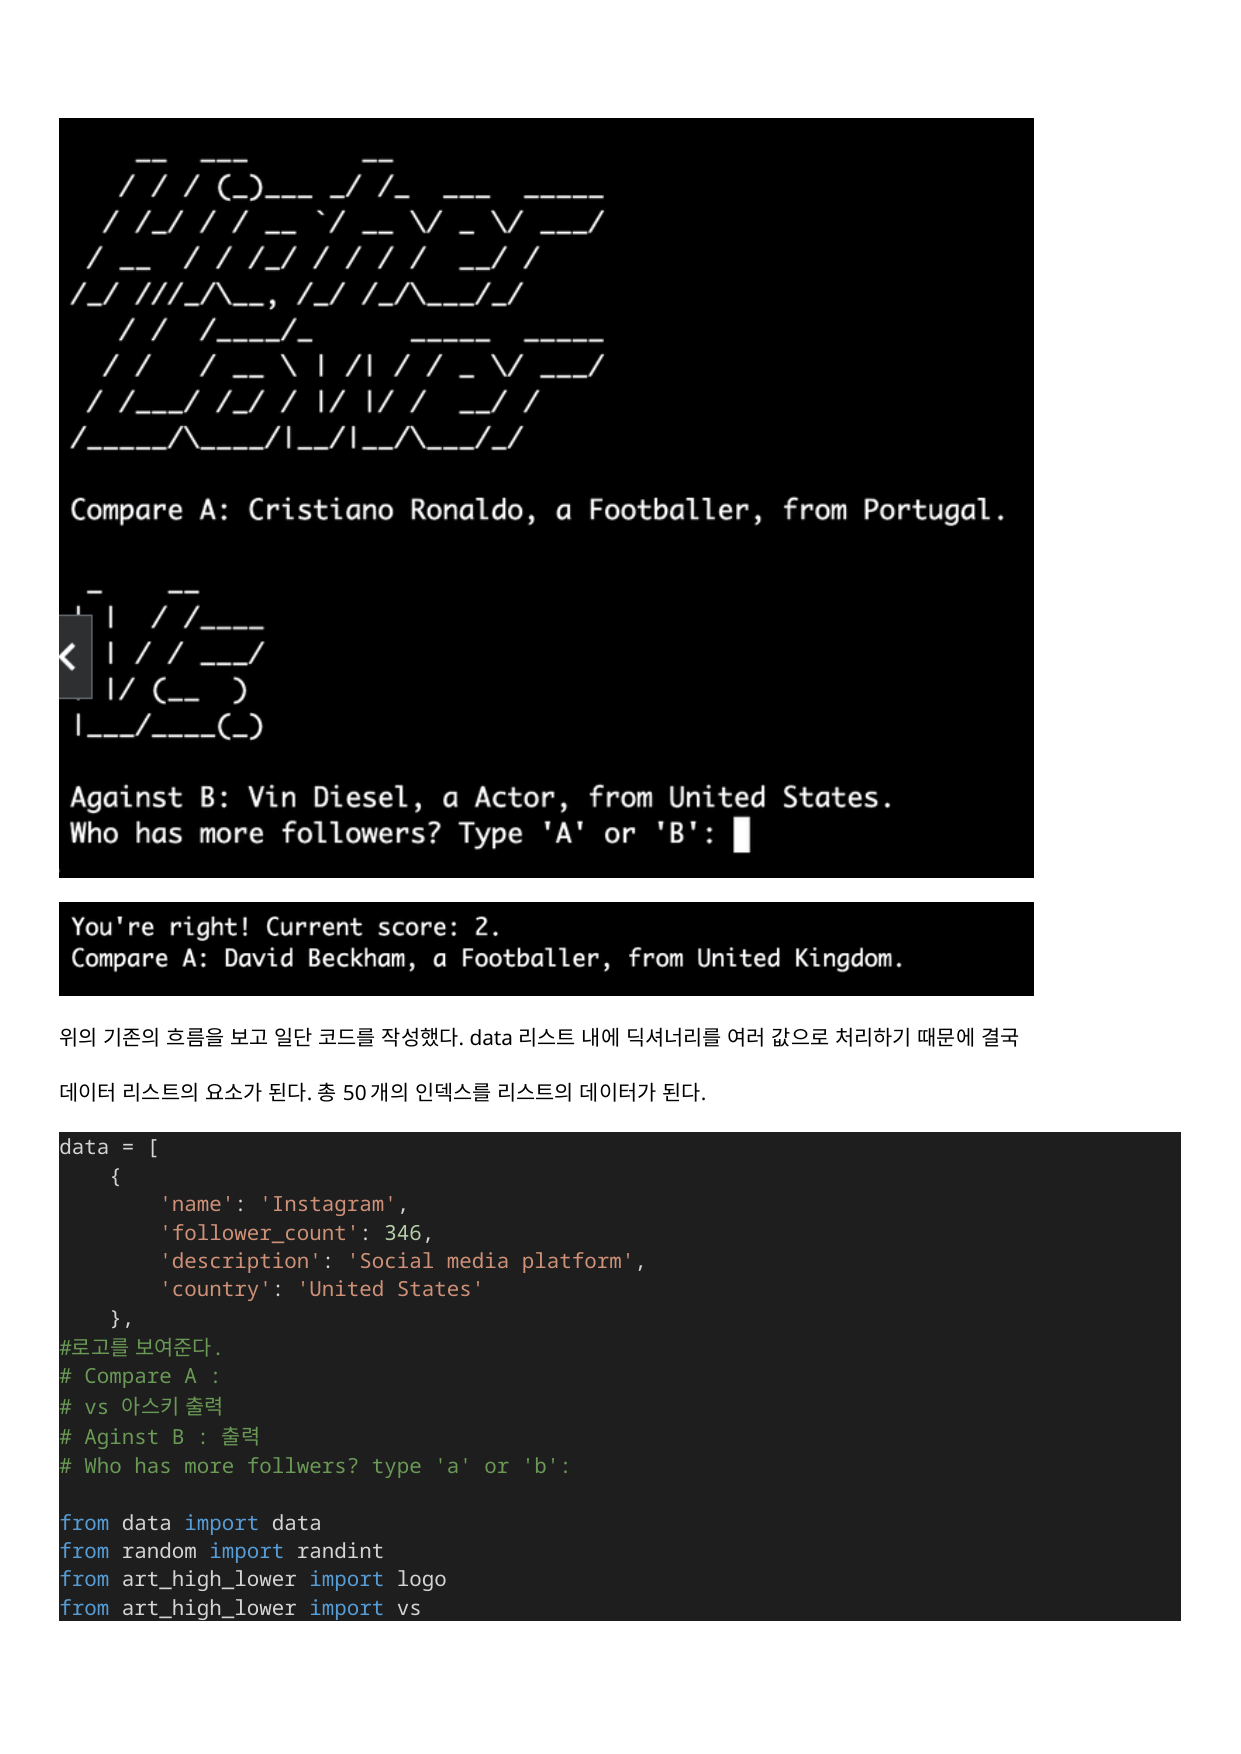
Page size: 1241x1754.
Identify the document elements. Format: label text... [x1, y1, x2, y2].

text # vs 아스키 출력 [59, 1390, 1181, 1420]
text # Who has more follwers? type 'a' or 'b': [59, 1451, 1181, 1479]
text from art_high_lower import logo [59, 1564, 1181, 1593]
text data = [ [59, 1132, 1181, 1161]
text from art_high_lower import vs [59, 1593, 1181, 1621]
text # Compare A : [59, 1362, 1181, 1390]
text from data import data [59, 1508, 1181, 1536]
text }, [59, 1303, 1181, 1331]
text from random import randint [59, 1536, 1181, 1564]
text 'follower_count': 346, [59, 1218, 1181, 1246]
picture [59, 118, 1034, 878]
picture [59, 902, 1034, 996]
text 위의 기존의 흐름을 보고 일단 코드를 작성했다. data 리스트 내에 딕셔너리를 여러 값으로 처리하기 때문에 결국 [59, 1021, 1181, 1051]
text 'name': 'Instagram', [59, 1189, 1181, 1218]
text 'description': 'Social media platform', [59, 1246, 1181, 1274]
text { [59, 1161, 1181, 1189]
text # Aginst B : 출력 [59, 1420, 1181, 1451]
text 'country': 'United States' [59, 1274, 1181, 1303]
text #로고를 보여준다. [59, 1331, 1181, 1362]
text 데이터 리스트의 요소가 된다. 총 50개의 인덱스를 리스트의 데이터가 된다. [59, 1077, 1181, 1107]
